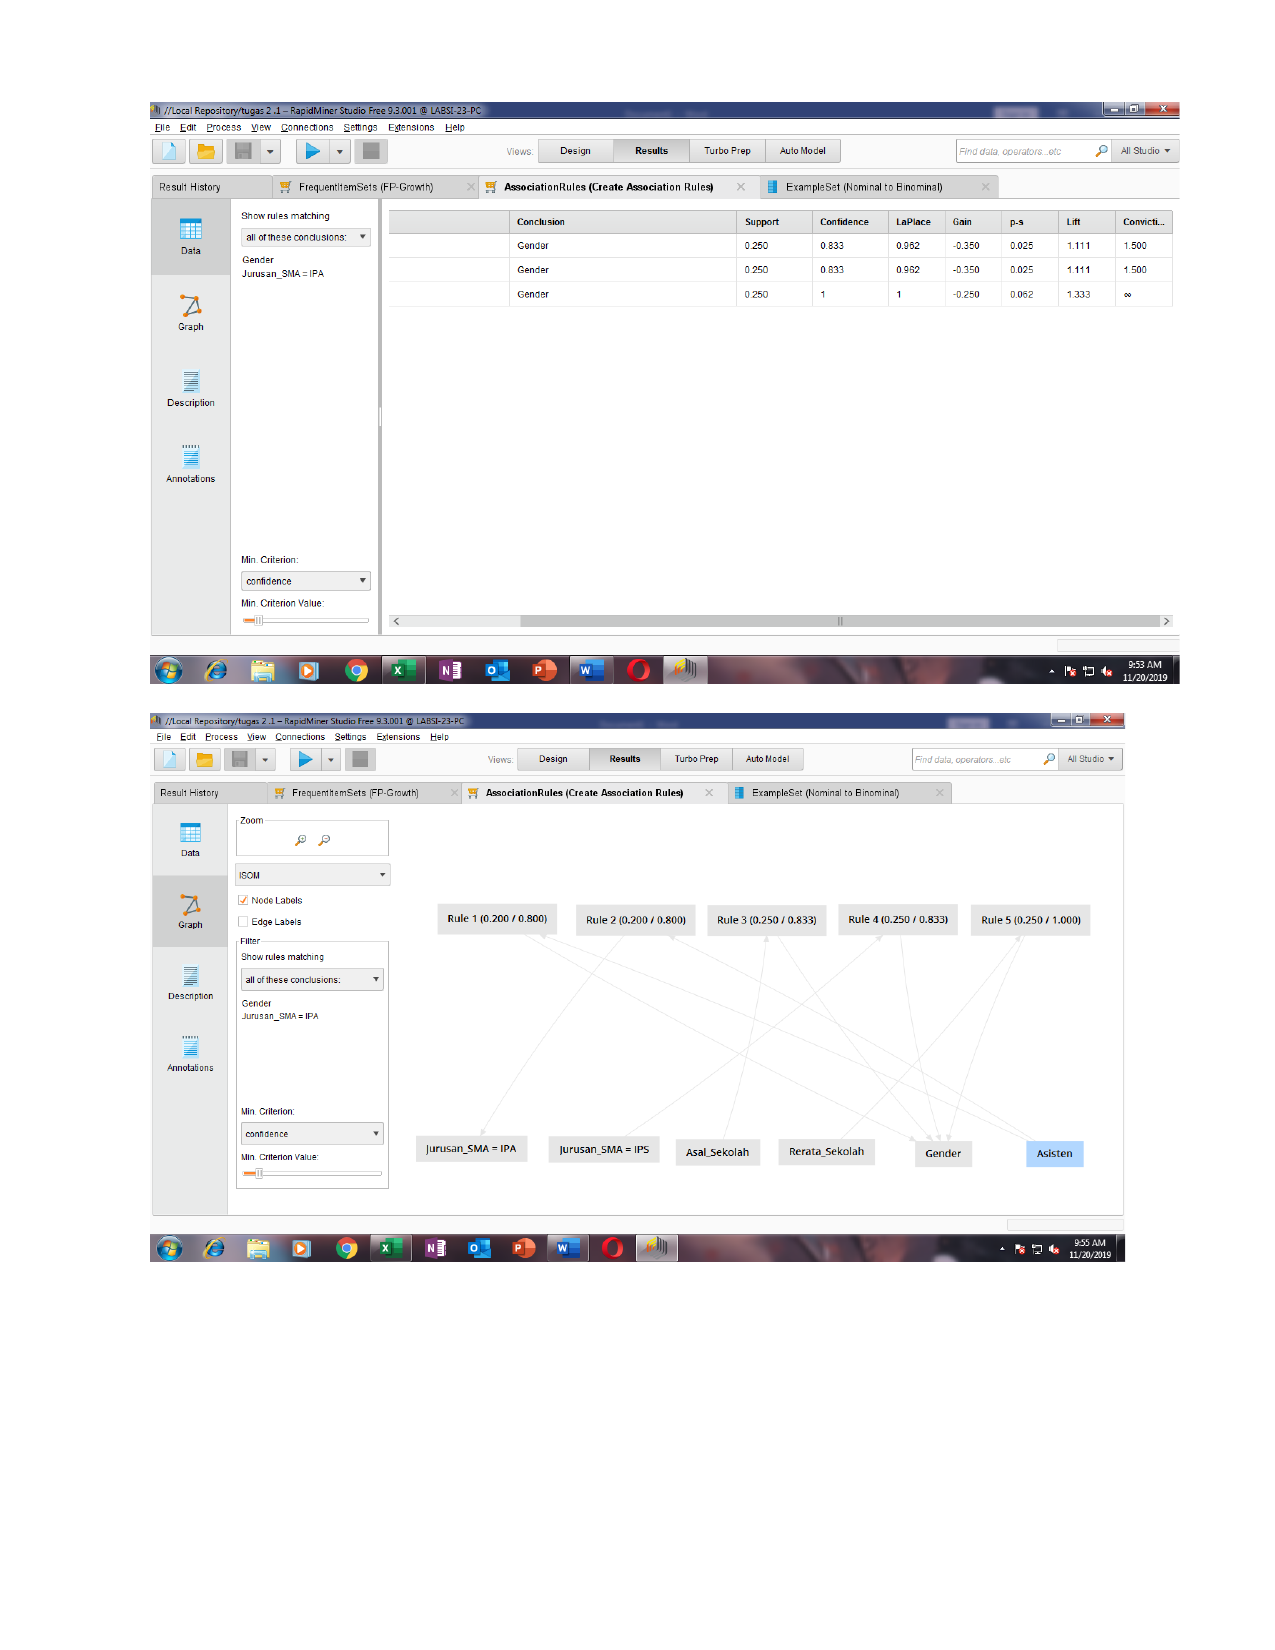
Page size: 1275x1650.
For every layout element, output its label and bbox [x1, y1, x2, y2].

picture [150, 102, 1180, 684]
picture [150, 713, 1125, 1262]
